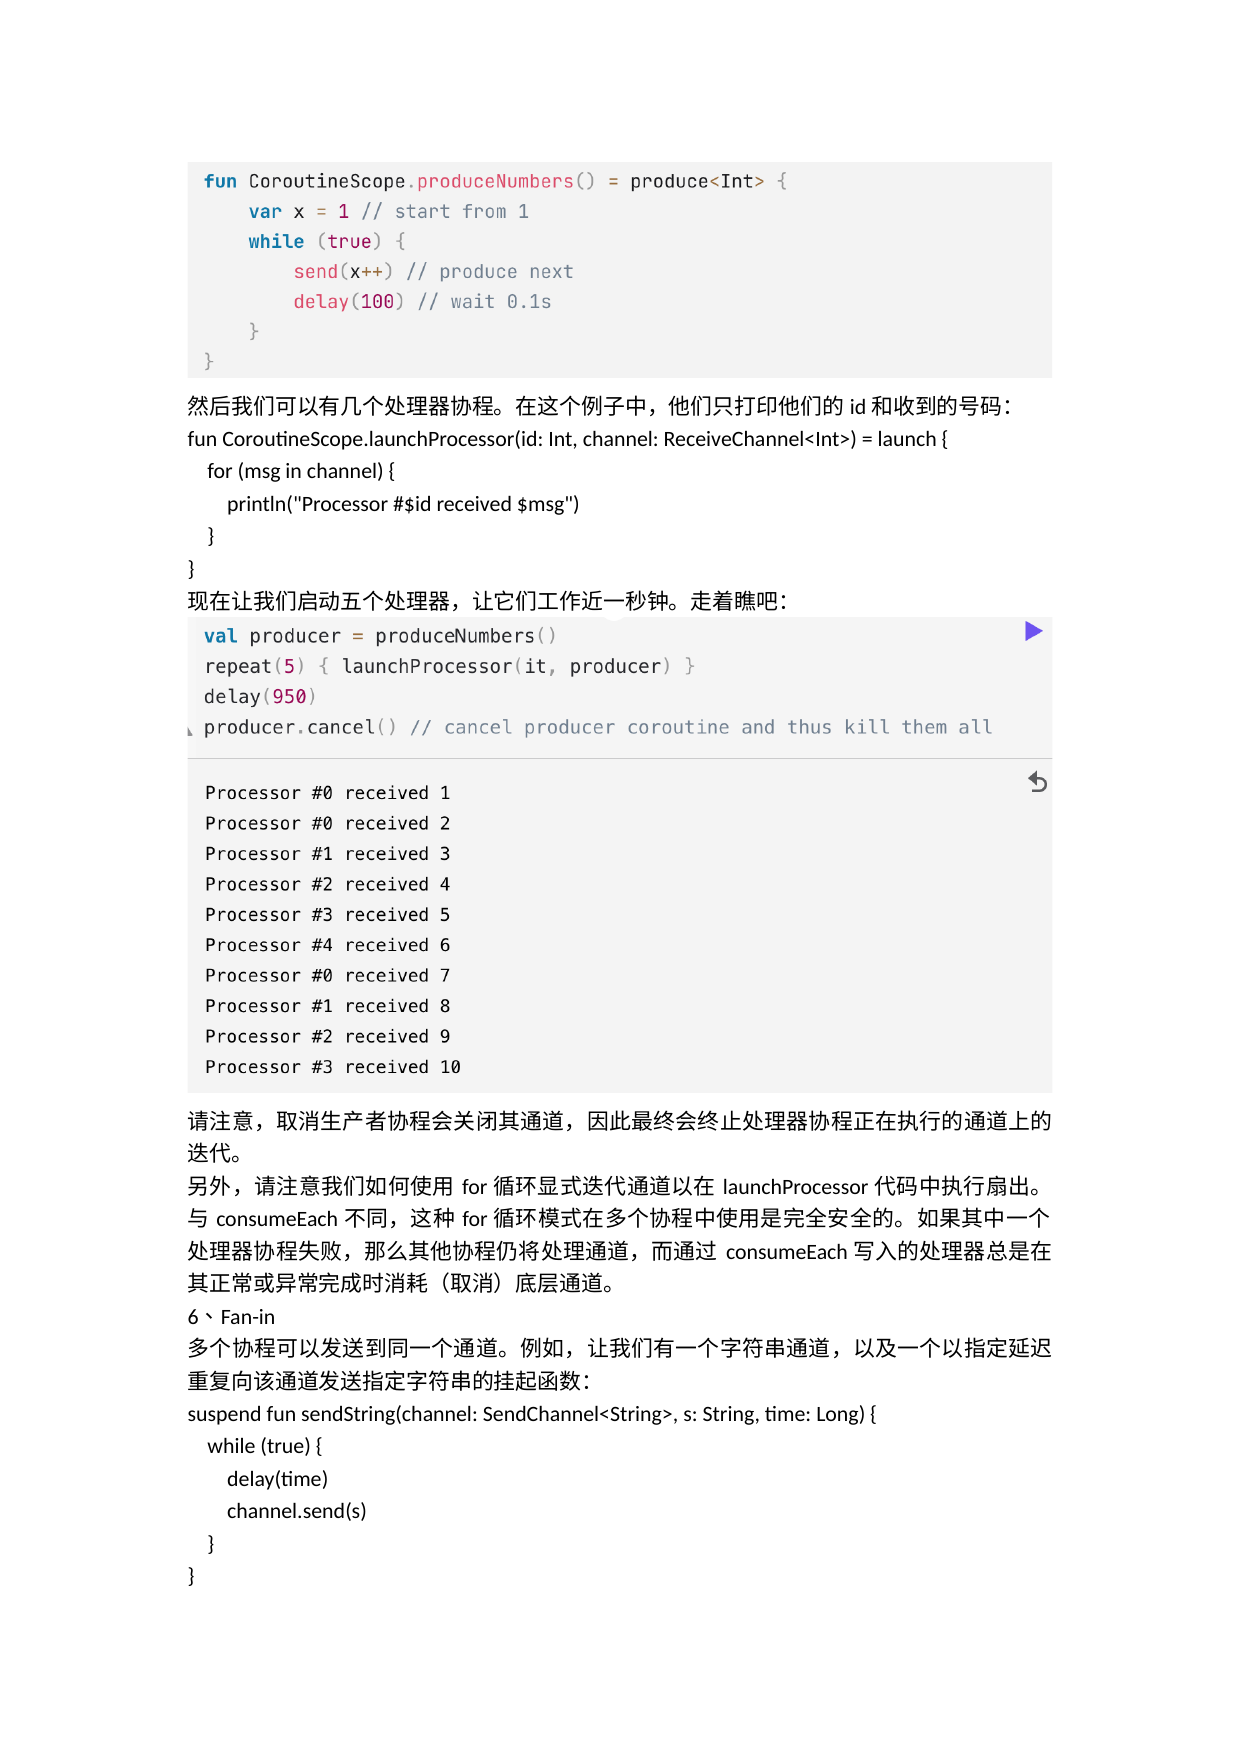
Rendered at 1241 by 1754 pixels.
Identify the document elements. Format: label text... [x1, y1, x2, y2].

list } [187, 552, 1053, 584]
list delay(time) [187, 1462, 1053, 1494]
list } [187, 1559, 1053, 1592]
list 请注意，取消生产者协程会关闭其通道，因此最终会终止处理器协程正在执行的通道上的迭代。 [187, 1104, 1053, 1169]
picture [187, 162, 1053, 378]
list 现在让我们启动五个处理器，让它们工作近一秒钟。走着瞧吧： [187, 584, 1053, 617]
list for (msg in channel) { [187, 454, 1053, 487]
list println("Processor #$id received $msg") [187, 487, 1053, 519]
list } [187, 1527, 1053, 1559]
list fun CoroutineScope.launchProcessor(id: Int, channel: ReceiveChannel<Int>) = launch { [187, 422, 1053, 454]
list 另外，请注意我们如何使用 for 循环显式迭代通道以在 launchProcessor 代码中执行扇出。与 consumeEach 不同，这种 for 循环模式在多个协程中使用是完全安全的。如果其中一个处理器协程失败，那么其他协程仍将处理通道，而通过 consumeEach 写入的处理器总是在其正常或异常完成时消耗（取消）底层通道。 [187, 1169, 1053, 1299]
list 多个协程可以发送到同一个通道。例如，让我们有一个字符串通道，以及一个以指定延迟重复向该通道发送指定字符串的挂起函数： [187, 1332, 1053, 1397]
list suspend fun sendString(channel: SendChannel<String>, s: String, time: Long) { [187, 1397, 1053, 1429]
list } [187, 519, 1053, 552]
list Fan-in [187, 1299, 1053, 1332]
picture [187, 617, 1053, 1093]
list channel.send(s) [187, 1494, 1053, 1527]
list 然后我们可以有几个处理器协程。在这个例子中，他们只打印他们的 id 和收到的号码： [187, 389, 1053, 422]
list while (true) { [187, 1429, 1053, 1462]
